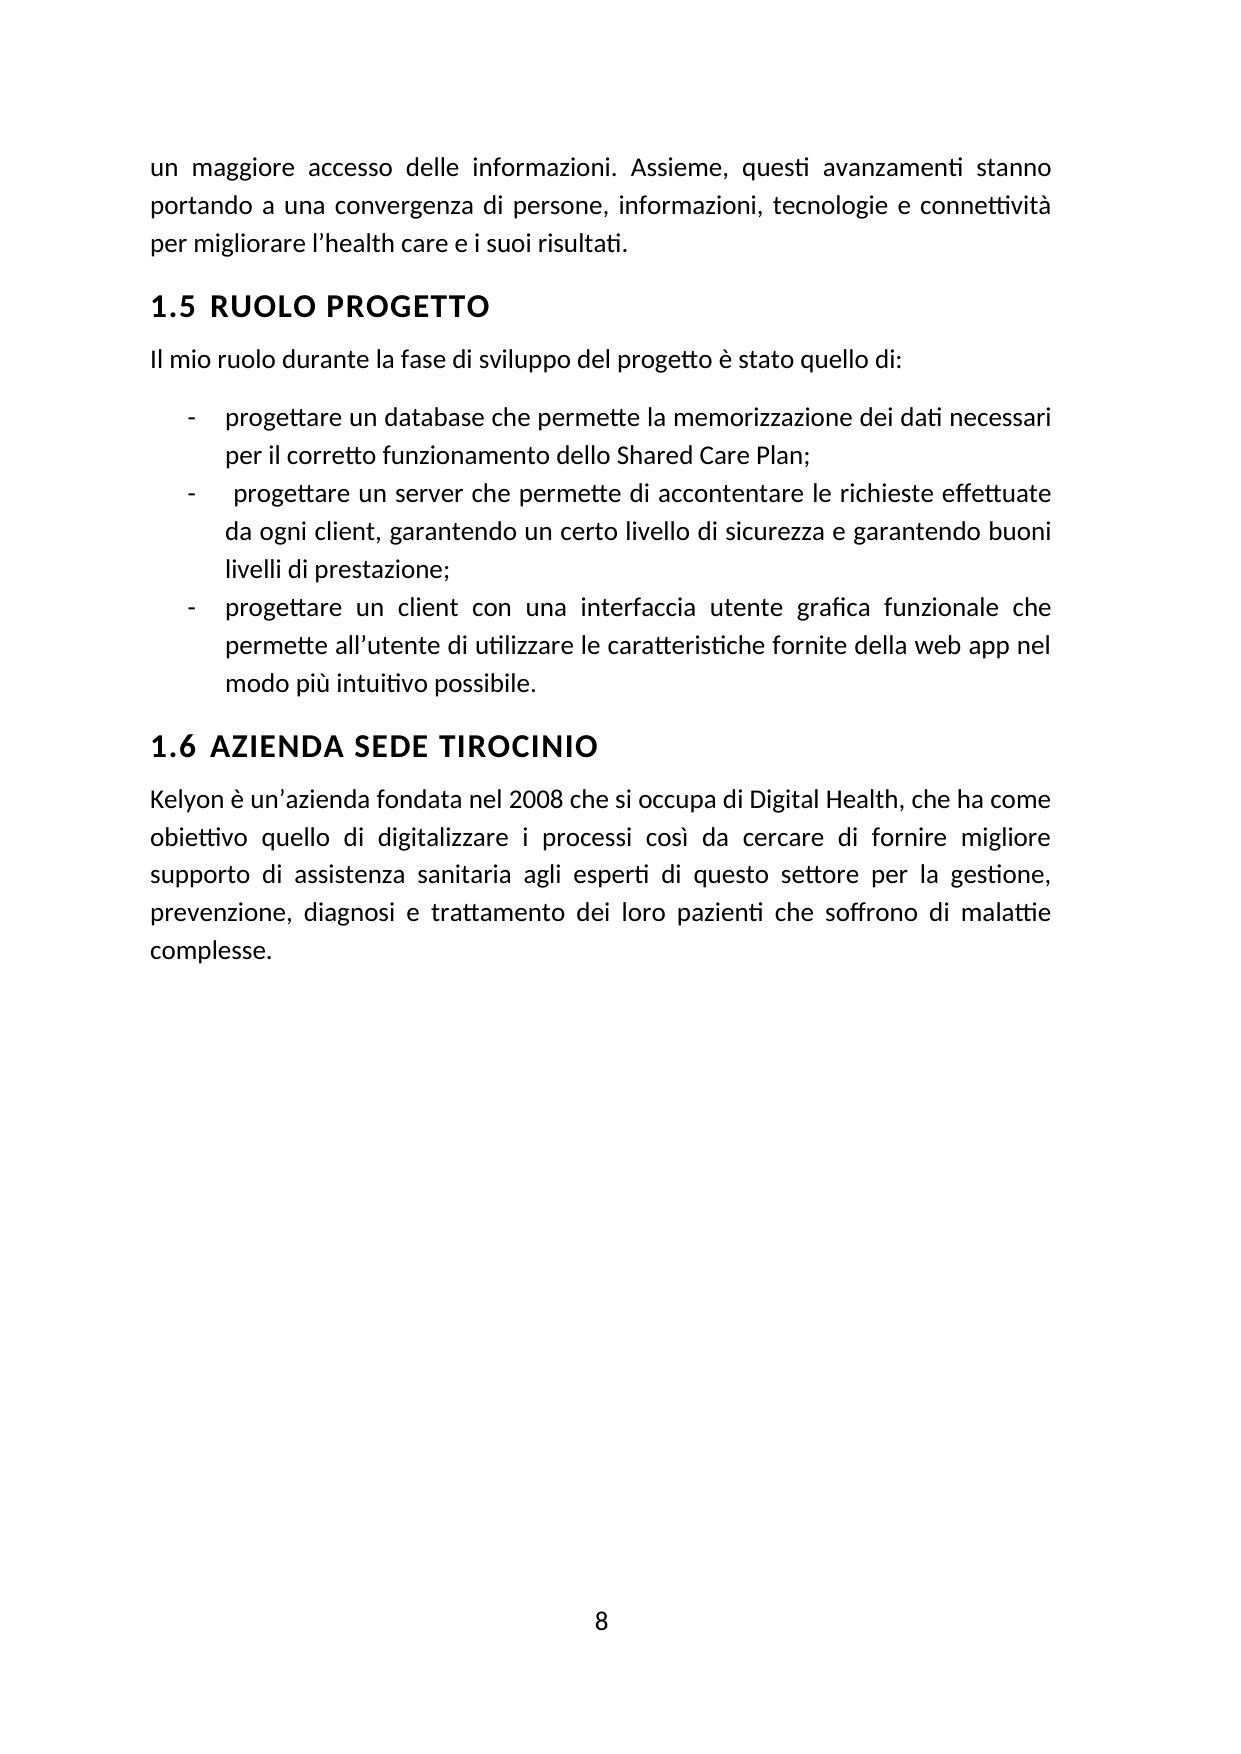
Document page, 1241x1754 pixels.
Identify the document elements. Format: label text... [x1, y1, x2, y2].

list progettare un server che permette di accontentare le richieste effettuate da ogni client, garantendo un certo livello di sicurezza e garantendo buoni livelli di prestazione; [187, 476, 1053, 585]
text Kelyon è un’azienda fondata nel 2008 che si occupa di Digital Health, che ha come obiettivo quello di digitalizzare i processi così da cercare di fornire migliore supporto di assistenza sanitaria agli esperti di questo settore per la gestione, prevenzione, diagnosi e trattamento dei loro pazienti che soffrono di malattie complesse. [150, 782, 1053, 967]
text Il mio ruolo durante la fase di sviluppo del progetto è stato quello di: [150, 342, 1053, 375]
list progettare un client con una interfaccia utente grafica funzionale che permette all’utente di utilizzare le caratteristiche fornite della web app nel modo più intuitivo possibile. [187, 590, 1053, 699]
list progettare un database che permette la memorizzazione dei dati necessari per il corretto funzionamento dello Shared Care Plan; [187, 401, 1053, 471]
subtitle Ruolo progetto [150, 284, 1053, 325]
subtitle Azienda sede Tirocinio [150, 725, 1053, 765]
